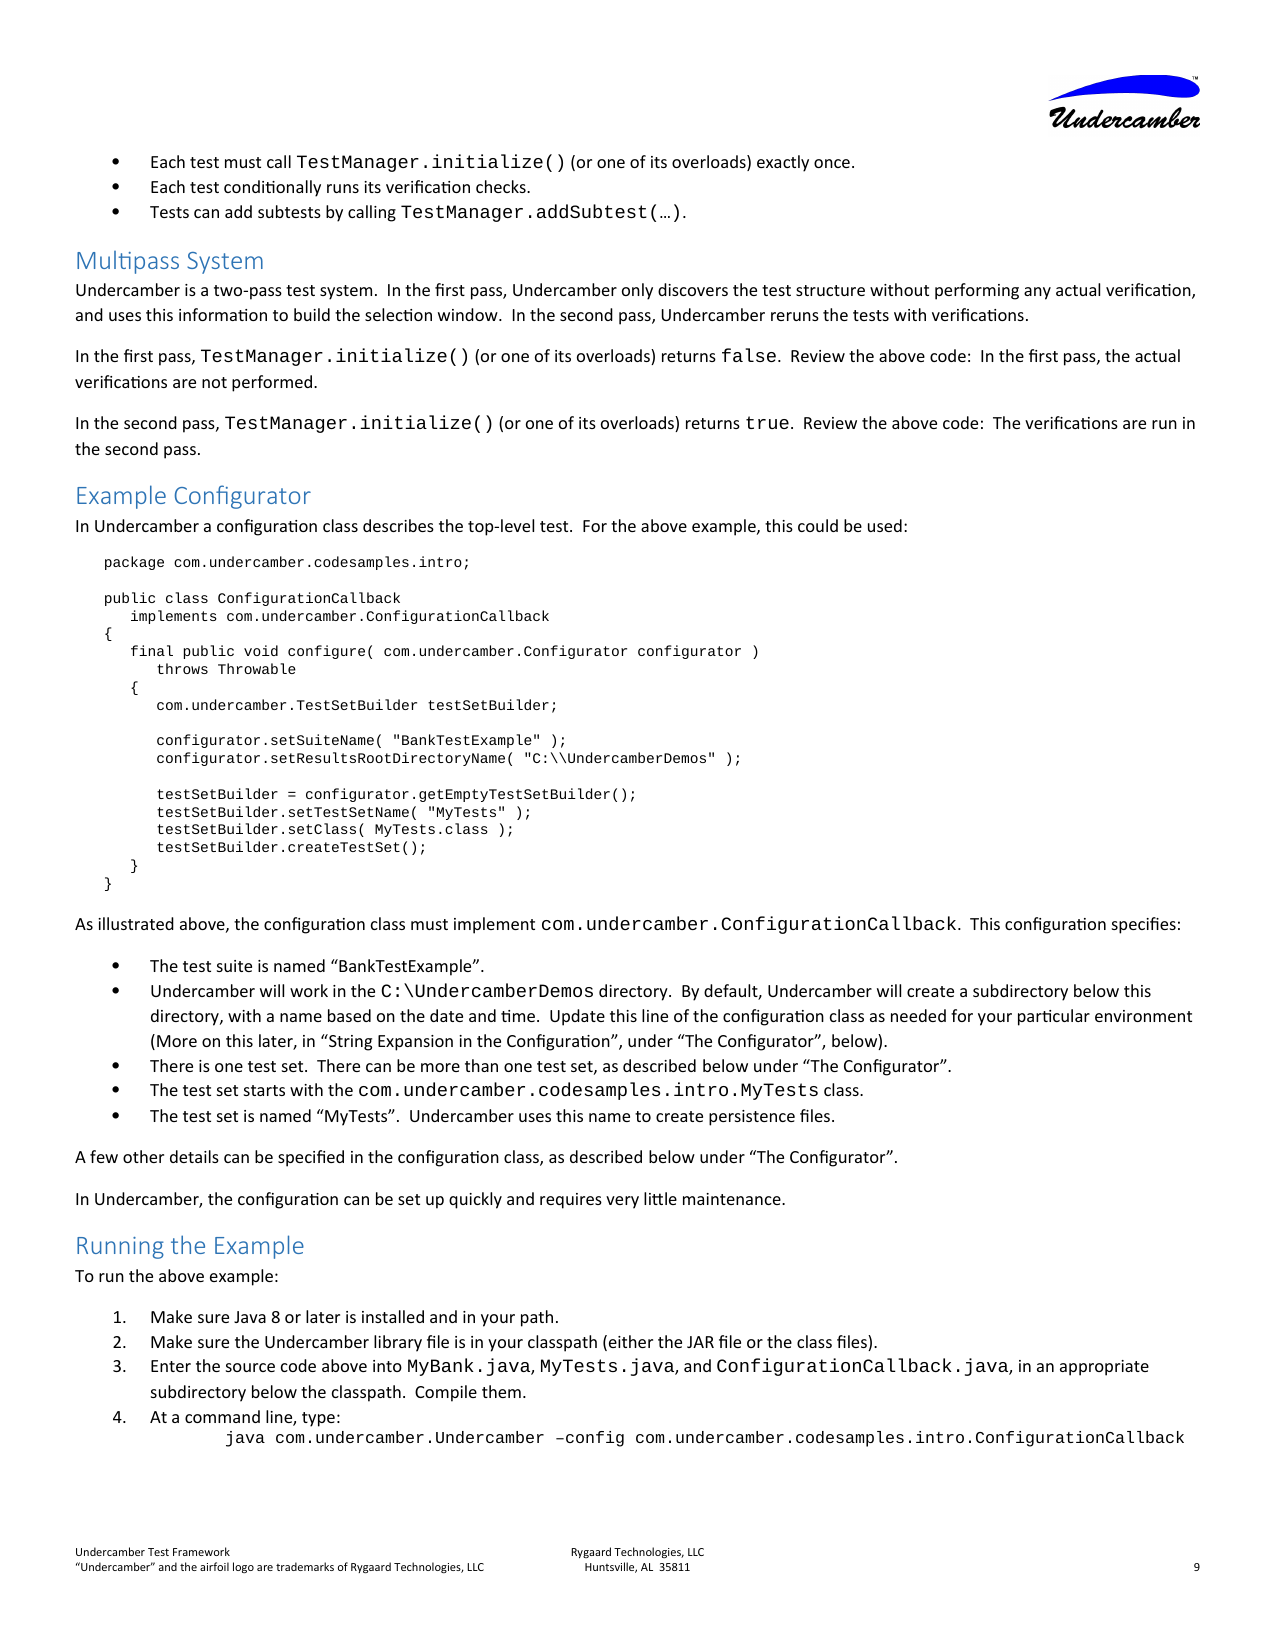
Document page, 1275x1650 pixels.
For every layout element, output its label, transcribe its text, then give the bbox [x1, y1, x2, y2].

text configurator.setSuiteName( "BankTestExample" ); [103, 733, 1200, 750]
text testSetBuilder.createTestSet(); [103, 840, 1200, 857]
text As illustrated above, the configuration class must implement com.undercamber.ConfigurationCallback. This configuration specifies: [75, 912, 1200, 936]
list At a command line, type: [112, 1405, 1200, 1428]
text com.undercamber.TestSetBuilder testSetBuilder; [103, 698, 1200, 714]
list Each test must call TestManager.initialize() (or one of its overloads) exactly once. [112, 150, 1200, 174]
subtitle Running the Example [75, 1228, 1200, 1261]
list The test set is named “MyTests”. Undercamber uses this name to create persistence files. [112, 1104, 1200, 1127]
list The test suite is named “BankTestExample”. [112, 954, 1200, 977]
text throws Throwable [103, 662, 1200, 679]
picture [1048, 75, 1200, 137]
subtitle Multipass System [75, 243, 1200, 276]
text testSetBuilder.setTestSetName( "MyTests" ); [103, 805, 1200, 821]
list Undercamber will work in the C:\UndercamberDemos directory. By default, Undercamber will create a subdirectory below this directory, with a name based on the date and time. Update this line of the configuration class as needed for your particular environment (More on this later, in “String Expansion in the Configuration”, under “The Configurator”, below). [112, 979, 1200, 1052]
list java com.undercamber.Undercamber –config com.undercamber.codesamples.intro.ConfigurationCallback [225, 1429, 1200, 1448]
text public class ConfigurationCallback [103, 591, 1200, 608]
text { [103, 680, 1200, 697]
text } [103, 876, 1200, 893]
text In the second pass, TestManager.initialize() (or one of its overloads) returns true. Review the above code: The verifications are run in the second pass. [75, 411, 1200, 460]
text In Undercamber, the configuration can be set up quickly and requires very little maintenance. [75, 1187, 1200, 1210]
text final public void configure( com.undercamber.Configurator configurator ) [103, 644, 1200, 661]
text In the first pass, TestManager.initialize() (or one of its overloads) returns false. Review the above code: In the first pass, the actual verifications are not performed. [75, 344, 1200, 393]
list Each test conditionally runs its verification checks. [112, 176, 1200, 199]
list There is one test set. There can be more than one test set, as described below under “The Configurator”. [112, 1054, 1200, 1077]
list Tests can add subtests by calling TestManager.addSubtest(…). [112, 200, 1200, 224]
text testSetBuilder = configurator.getEmptyTestSetBuilder(); [103, 787, 1200, 803]
list Enter the source code above into MyBank.java, MyTests.java, and ConfigurationCallback.java, in an appropriate subdirectory below the classpath. Compile them. [112, 1354, 1200, 1403]
subtitle Example Configurator [75, 478, 1200, 511]
text Undercamber is a two-pass test system. In the first pass, Undercamber only discovers the test structure without performing any actual verification, and uses this information to build the selection window. In the second pass, Undercamber reruns the tests with verifications. [75, 278, 1200, 326]
list Make sure Java 8 or later is installed and in your path. [112, 1305, 1200, 1328]
text To run the above example: [75, 1264, 1200, 1287]
text { [103, 627, 1200, 643]
list The test set starts with the com.undercamber.codesamples.intro.MyTests class. [112, 1078, 1200, 1102]
text configurator.setResultsRootDirectoryName( "C:\\UndercamberDemos" ); [103, 751, 1200, 768]
text } [103, 858, 1200, 875]
text testSetBuilder.setClass( MyTests.class ); [103, 823, 1200, 839]
text A few other details can be specified in the configuration class, as described below under “The Configurator”. [75, 1146, 1200, 1168]
list Make sure the Undercamber library file is in your classpath (either the JAR file or the class files). [112, 1330, 1200, 1353]
text In Undercamber a configuration class describes the top-level test. For the above example, this could be used: [75, 514, 1200, 537]
text package com.undercamber.codesamples.intro; [103, 555, 1200, 572]
text implements com.undercamber.ConfigurationCallback [103, 609, 1200, 625]
